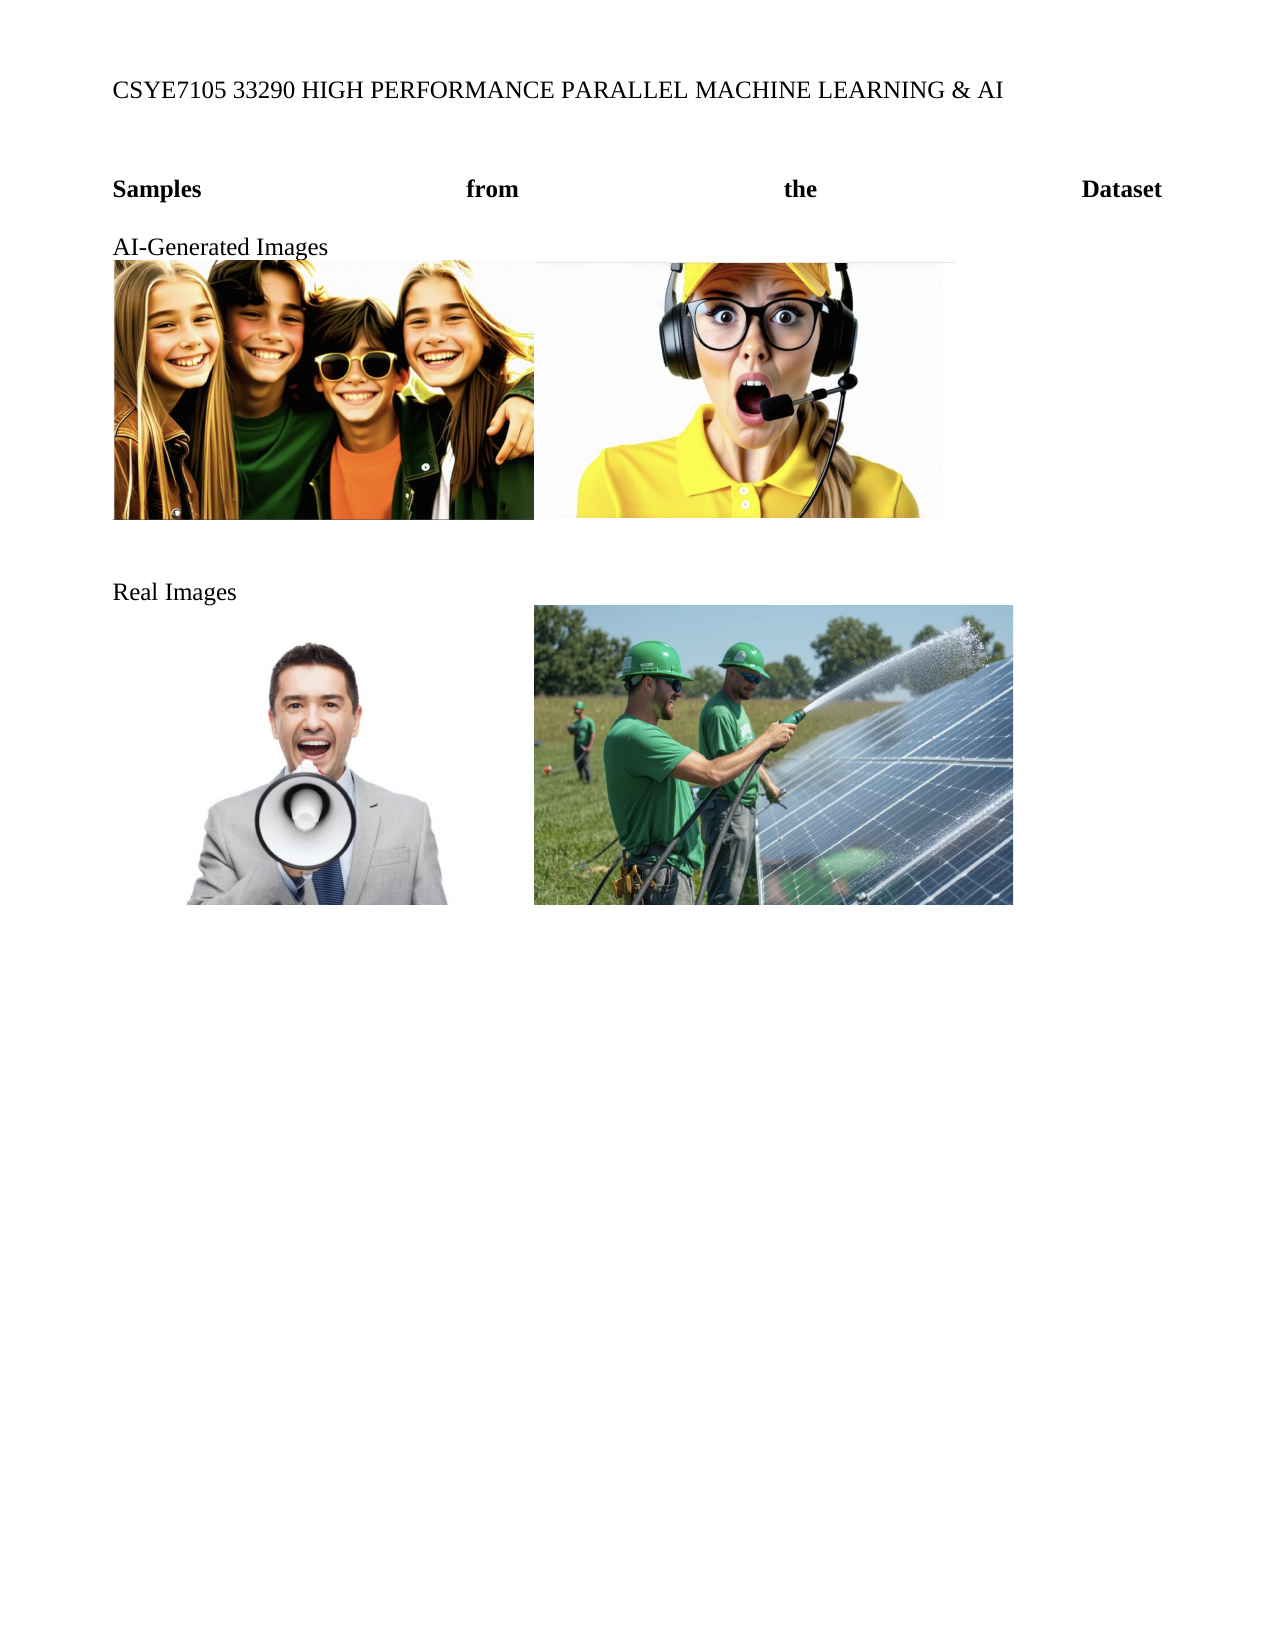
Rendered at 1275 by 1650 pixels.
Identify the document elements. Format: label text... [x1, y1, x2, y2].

picture [112, 260, 955, 520]
text Real Images [112, 577, 1162, 606]
text Samples from the Dataset AI-Generated Images [112, 174, 1162, 260]
picture [112, 605, 1014, 905]
